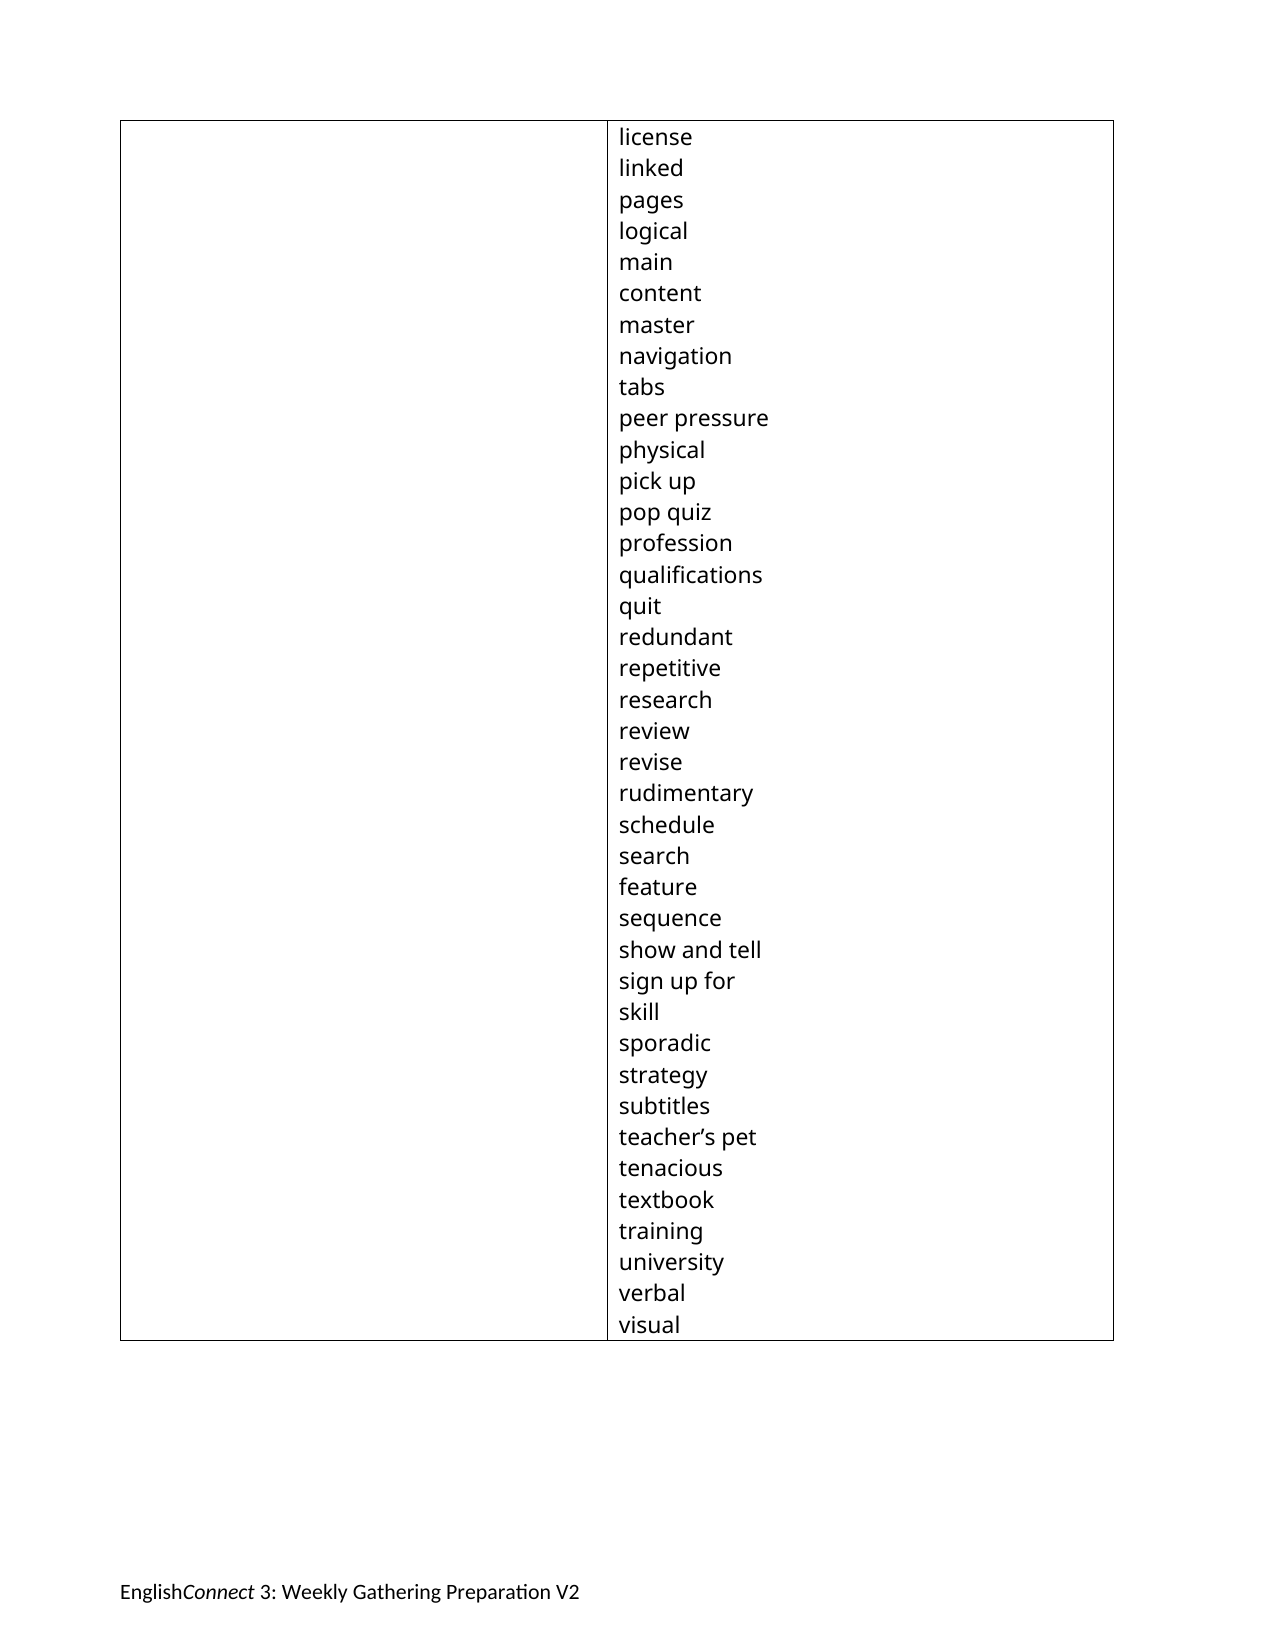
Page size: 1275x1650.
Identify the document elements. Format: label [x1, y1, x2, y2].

table_cell [608, 121, 1113, 1340]
table_cell [121, 121, 607, 1340]
